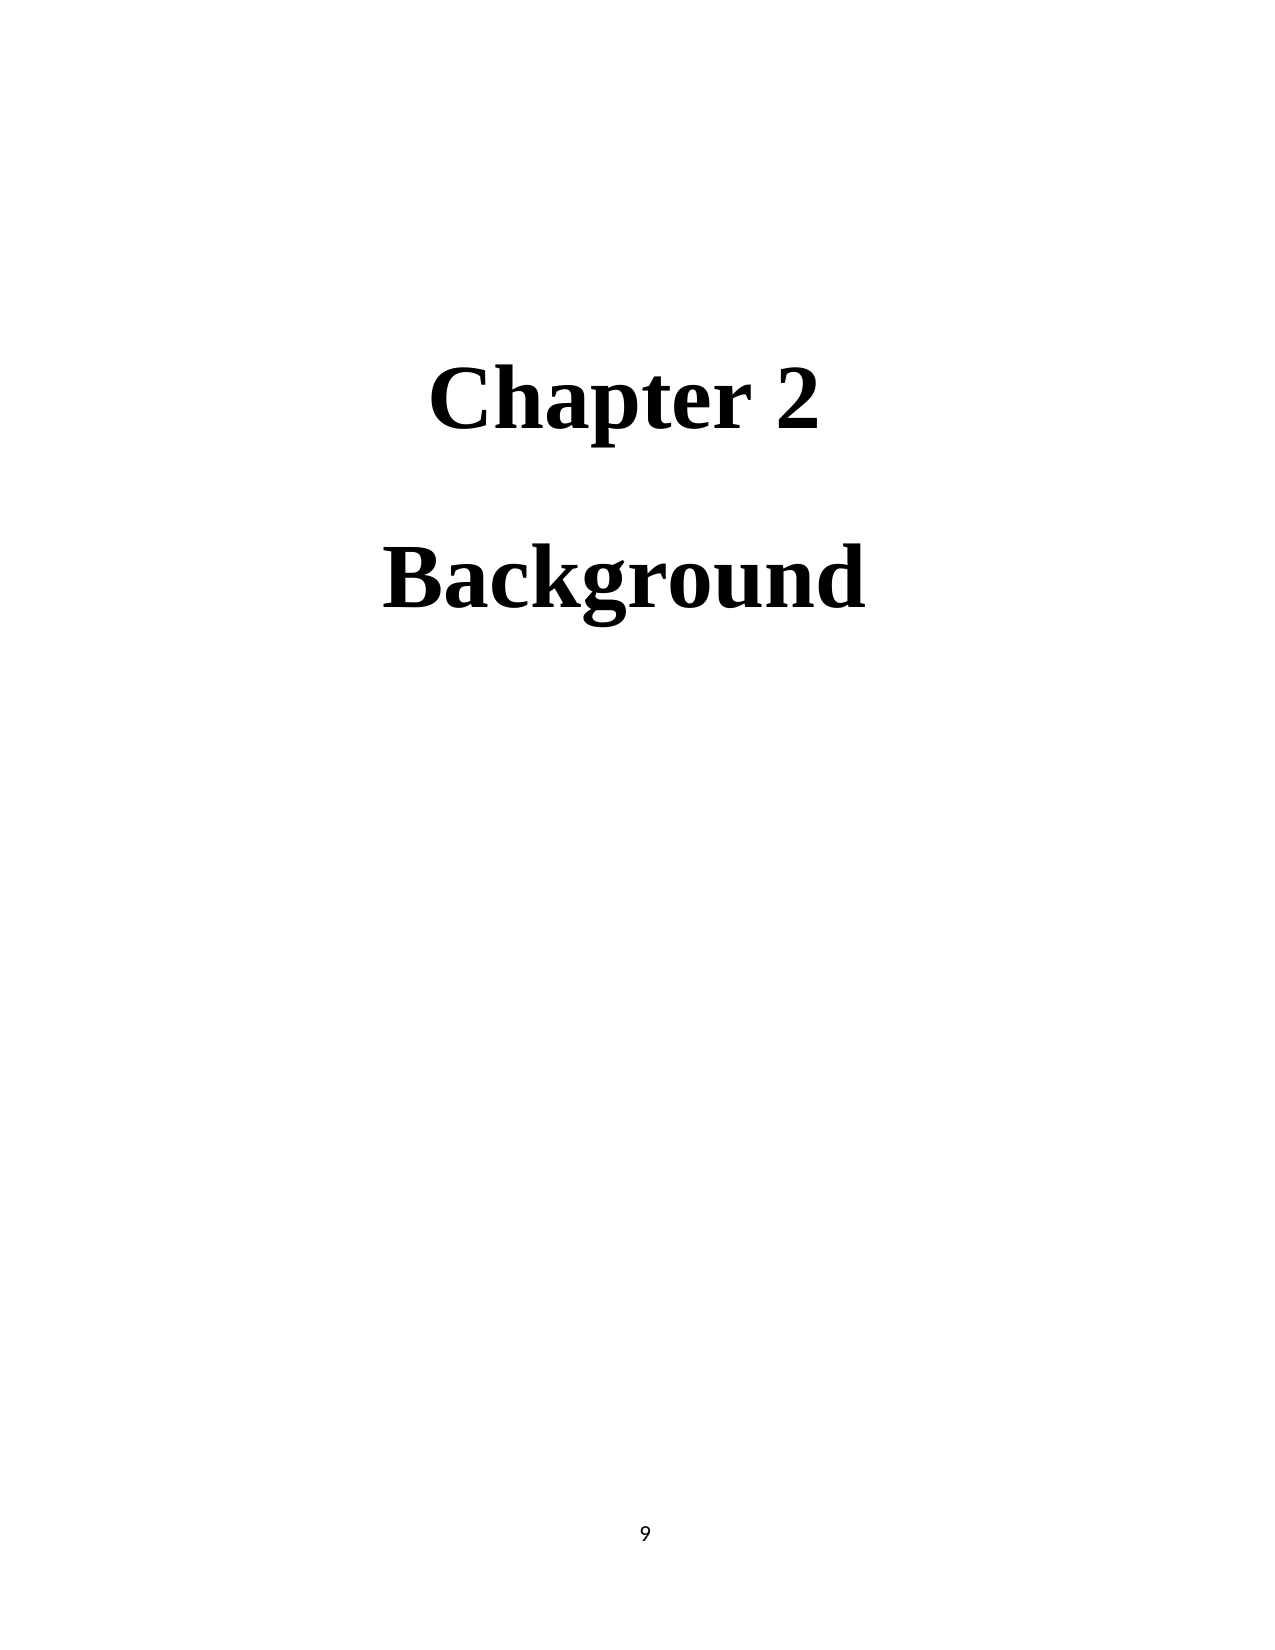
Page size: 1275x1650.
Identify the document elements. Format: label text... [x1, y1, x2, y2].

text Background [161, 522, 1087, 628]
text Chapter 2 [161, 343, 1087, 449]
